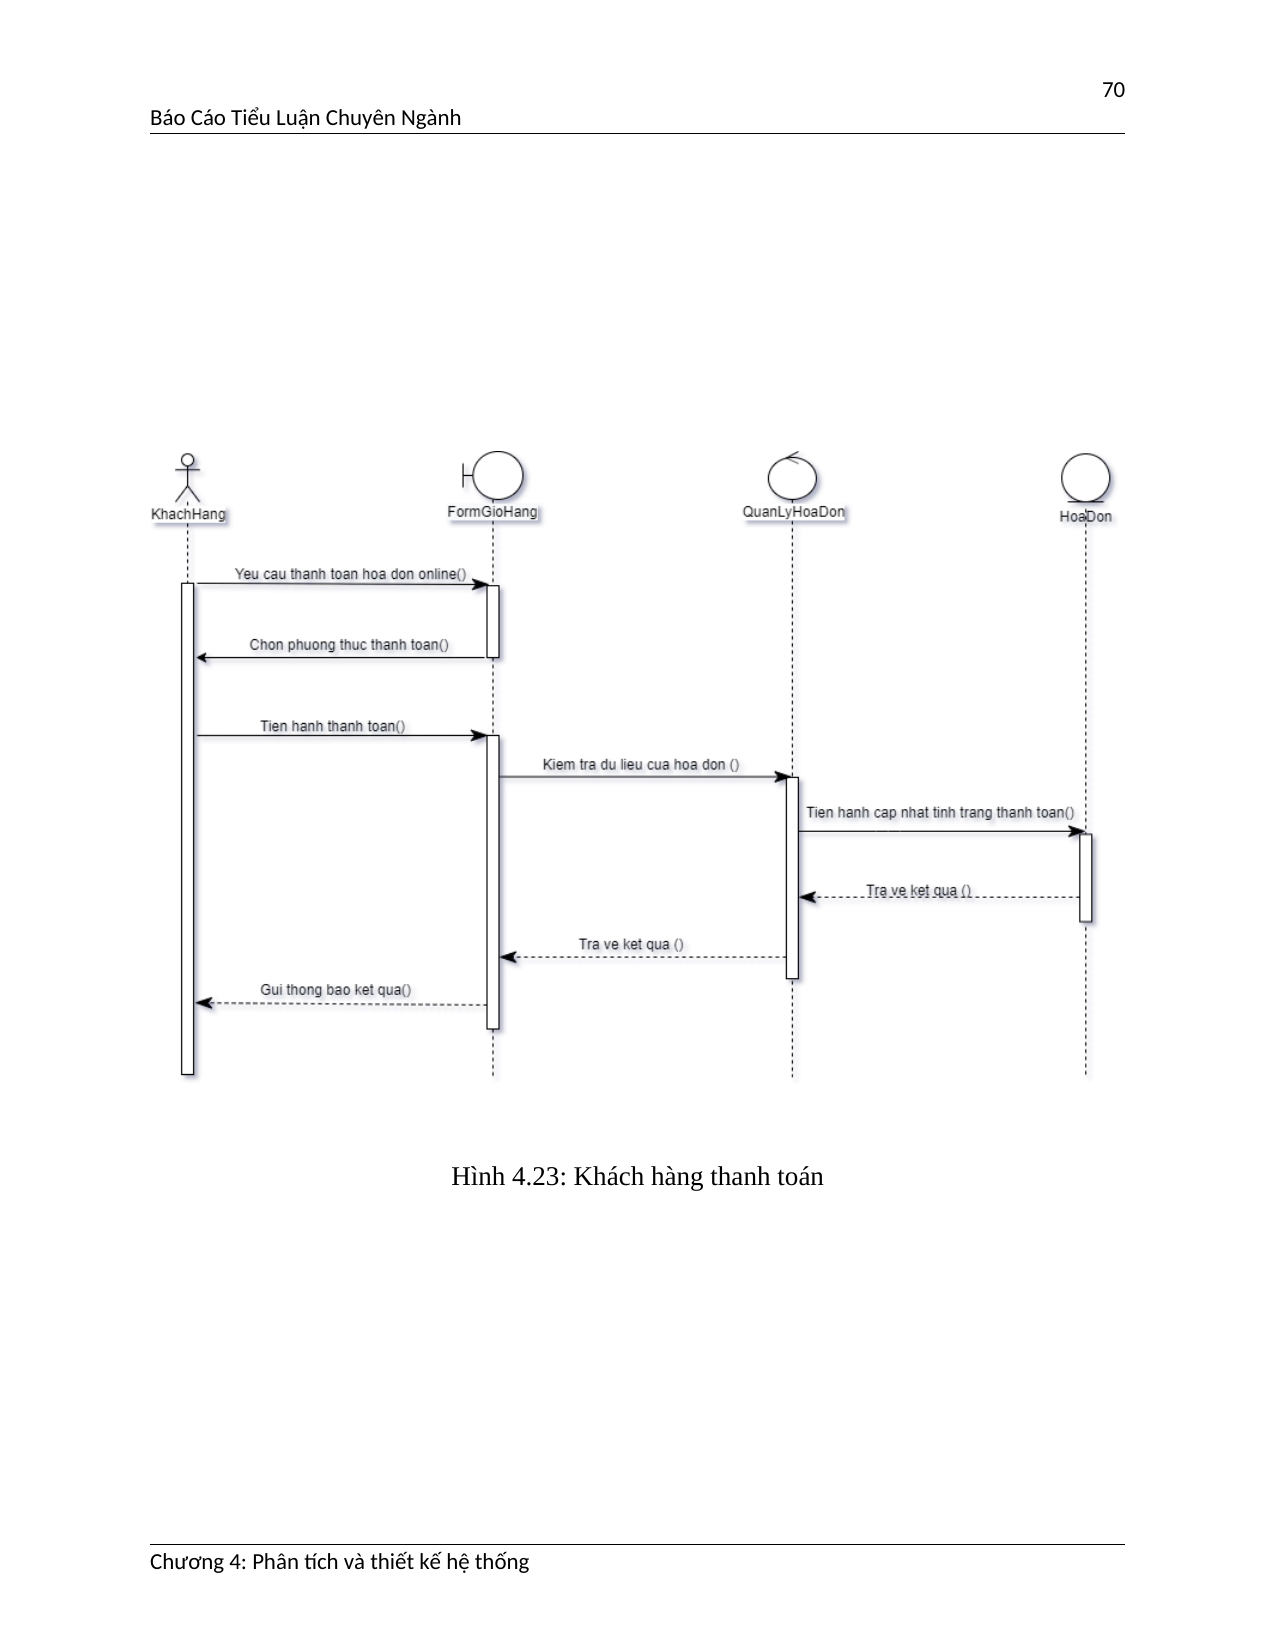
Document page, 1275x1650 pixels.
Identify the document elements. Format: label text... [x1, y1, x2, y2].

picture [150, 451, 1125, 1092]
text Hình 4.23: Khách hàng thanh toán [150, 1160, 1125, 1191]
